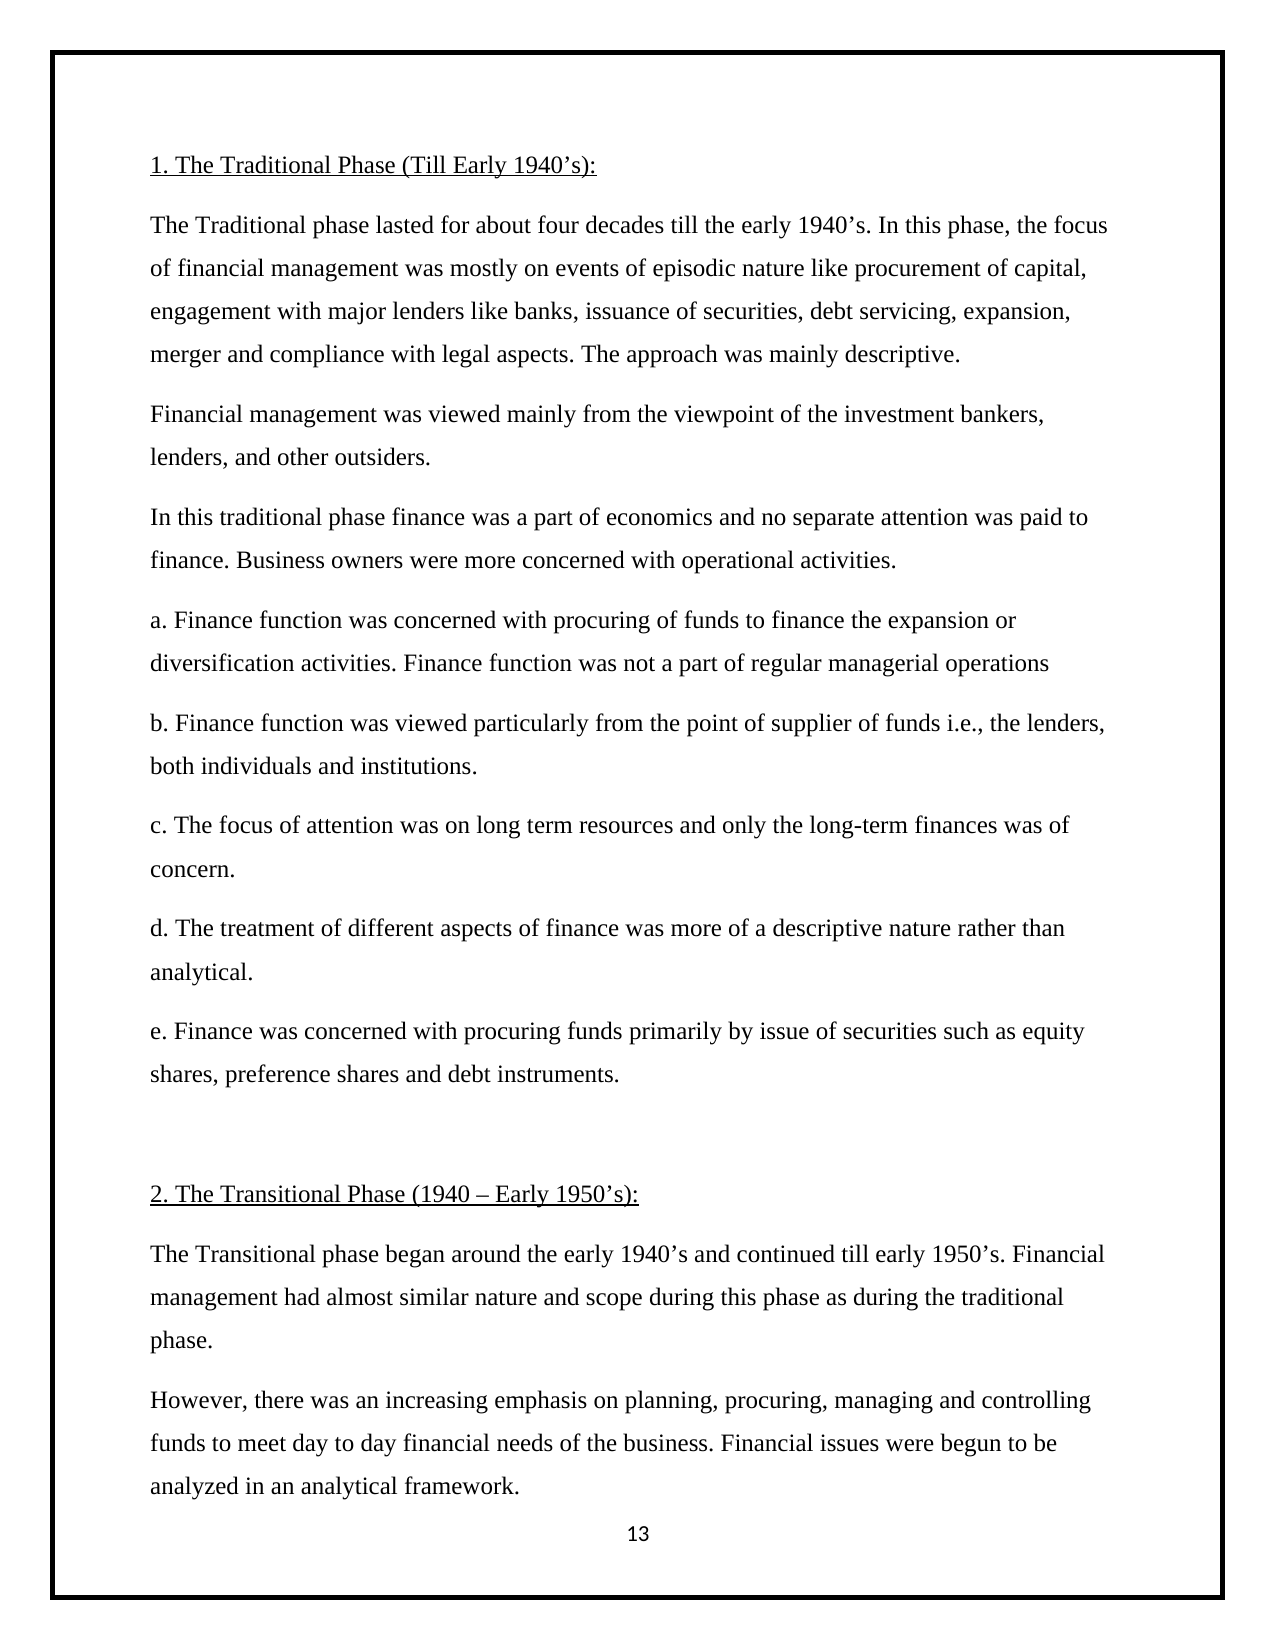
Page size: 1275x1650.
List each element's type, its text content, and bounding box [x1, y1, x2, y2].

text b. Finance function was viewed particularly from the point of supplier of funds i.e., the lenders, both individuals and institutions. [150, 708, 1125, 779]
text e. Finance was concerned with procuring funds primarily by issue of securities such as equity shares, preference shares and debt instru­ments. [150, 1016, 1125, 1088]
text Financial management was viewed mainly from the viewpoint of the in­vestment bankers, lenders, and other outsiders. [150, 399, 1125, 471]
text d. The treatment of different aspects of finance was more of a descrip­tive nature rather than analytical. [150, 913, 1125, 985]
text 2. The Transitional Phase (1940 – Early 1950’s): [150, 1179, 1125, 1208]
text a. Finance function was concerned with procuring of funds to finance the expansion or diversification activities. Finance function was not a part of regular managerial operations [150, 605, 1125, 677]
text However, there was an increasing emphasis on planning, procuring, managing and controlling funds to meet day to day financial needs of the business. Financial issues were begun to be analyzed in an analytical framework. [150, 1385, 1125, 1500]
text The Traditional phase lasted for about four decades till the early 1940’s. In this phase, the focus of financial management was mostly on events of episodic nature like procurement of capital, engagement with major lenders like banks, issuance of securities, debt servicing, expansion, merger and com­pliance with legal aspects. The approach was mainly descriptive. [150, 210, 1125, 368]
text 1. The Traditional Phase (Till Early 1940’s): [150, 150, 1125, 179]
text The Transitional phase began around the early 1940’s and continued till early 1950’s. Financial management had almost similar nature and scope during this phase as during the traditional phase. [150, 1239, 1125, 1354]
text In this traditional phase finance was a part of economics and no separate attention was paid to finance. Business owners were more concerned with operational activities. [150, 502, 1125, 574]
text c. The focus of attention was on long term resources and only the long-term finances was of concern. [150, 811, 1125, 882]
